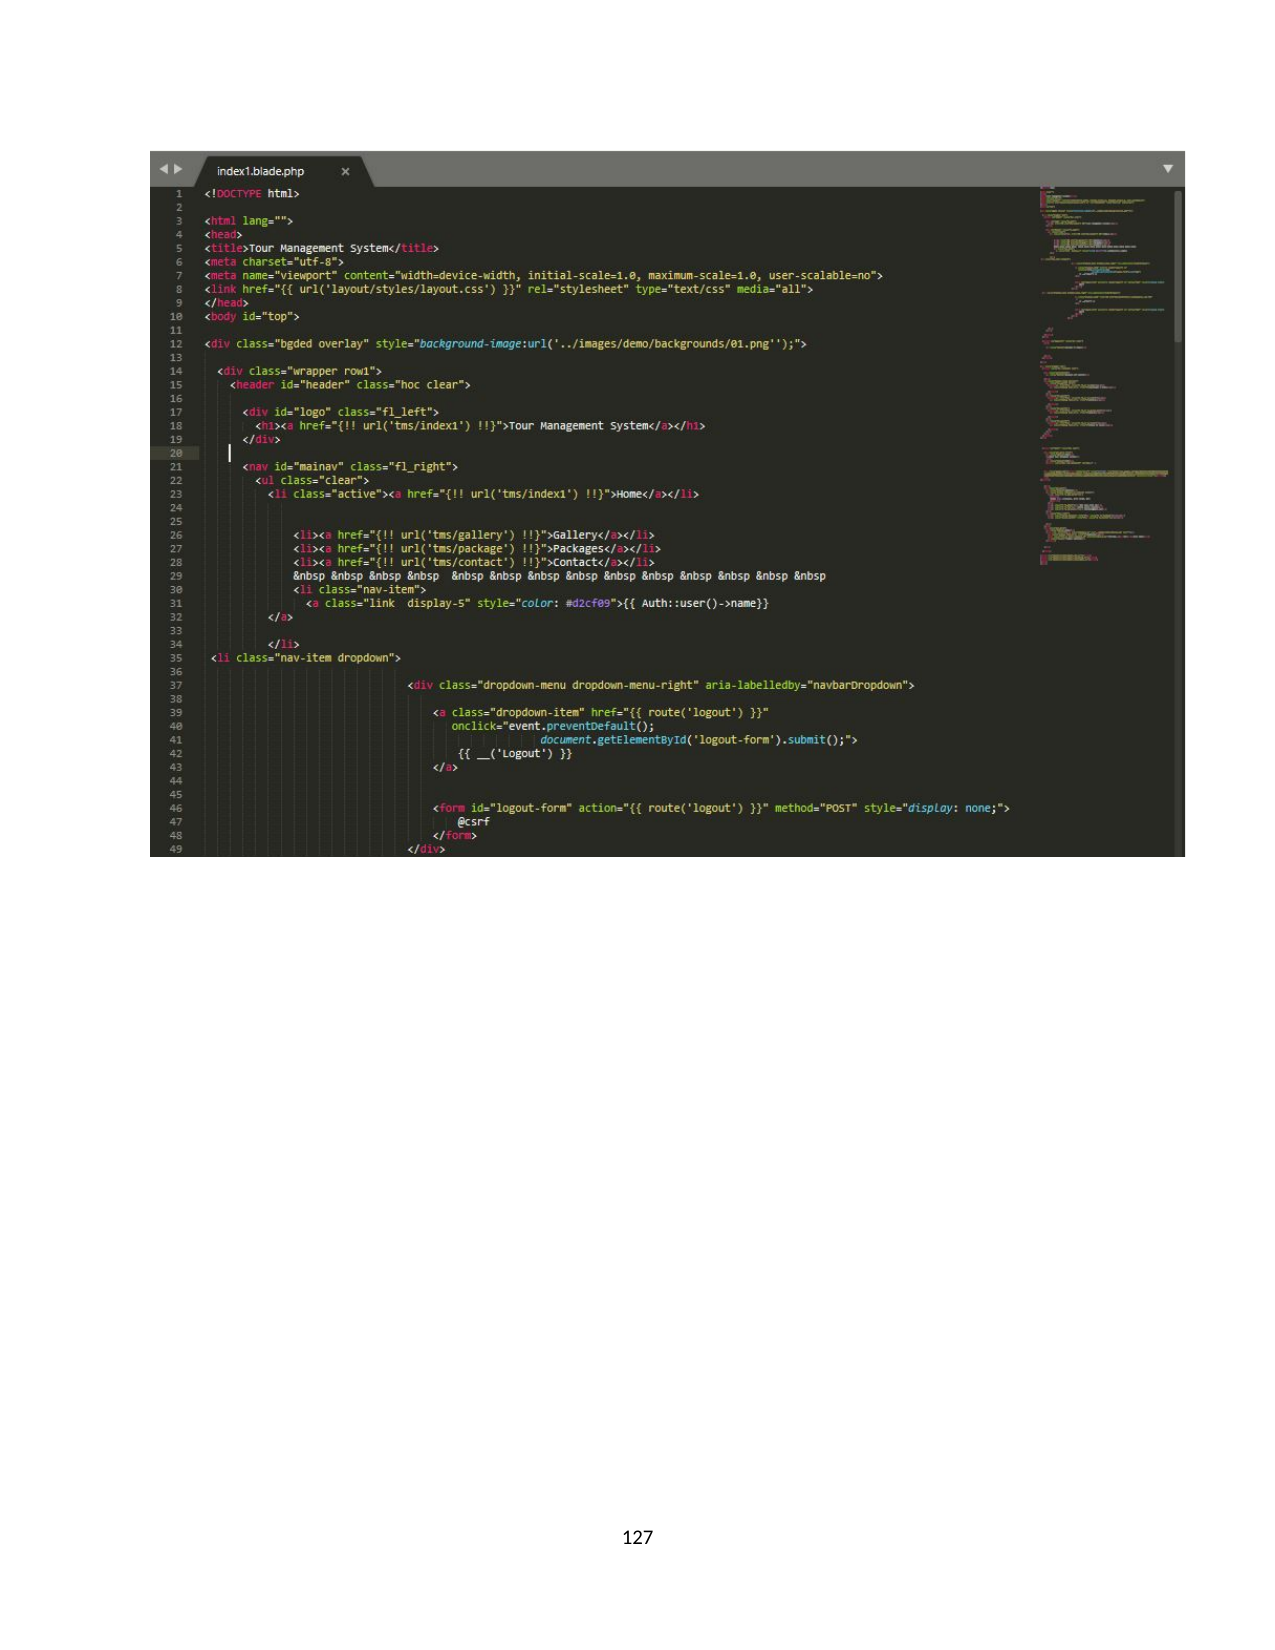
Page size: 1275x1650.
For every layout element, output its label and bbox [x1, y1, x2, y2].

picture [150, 150, 1186, 857]
